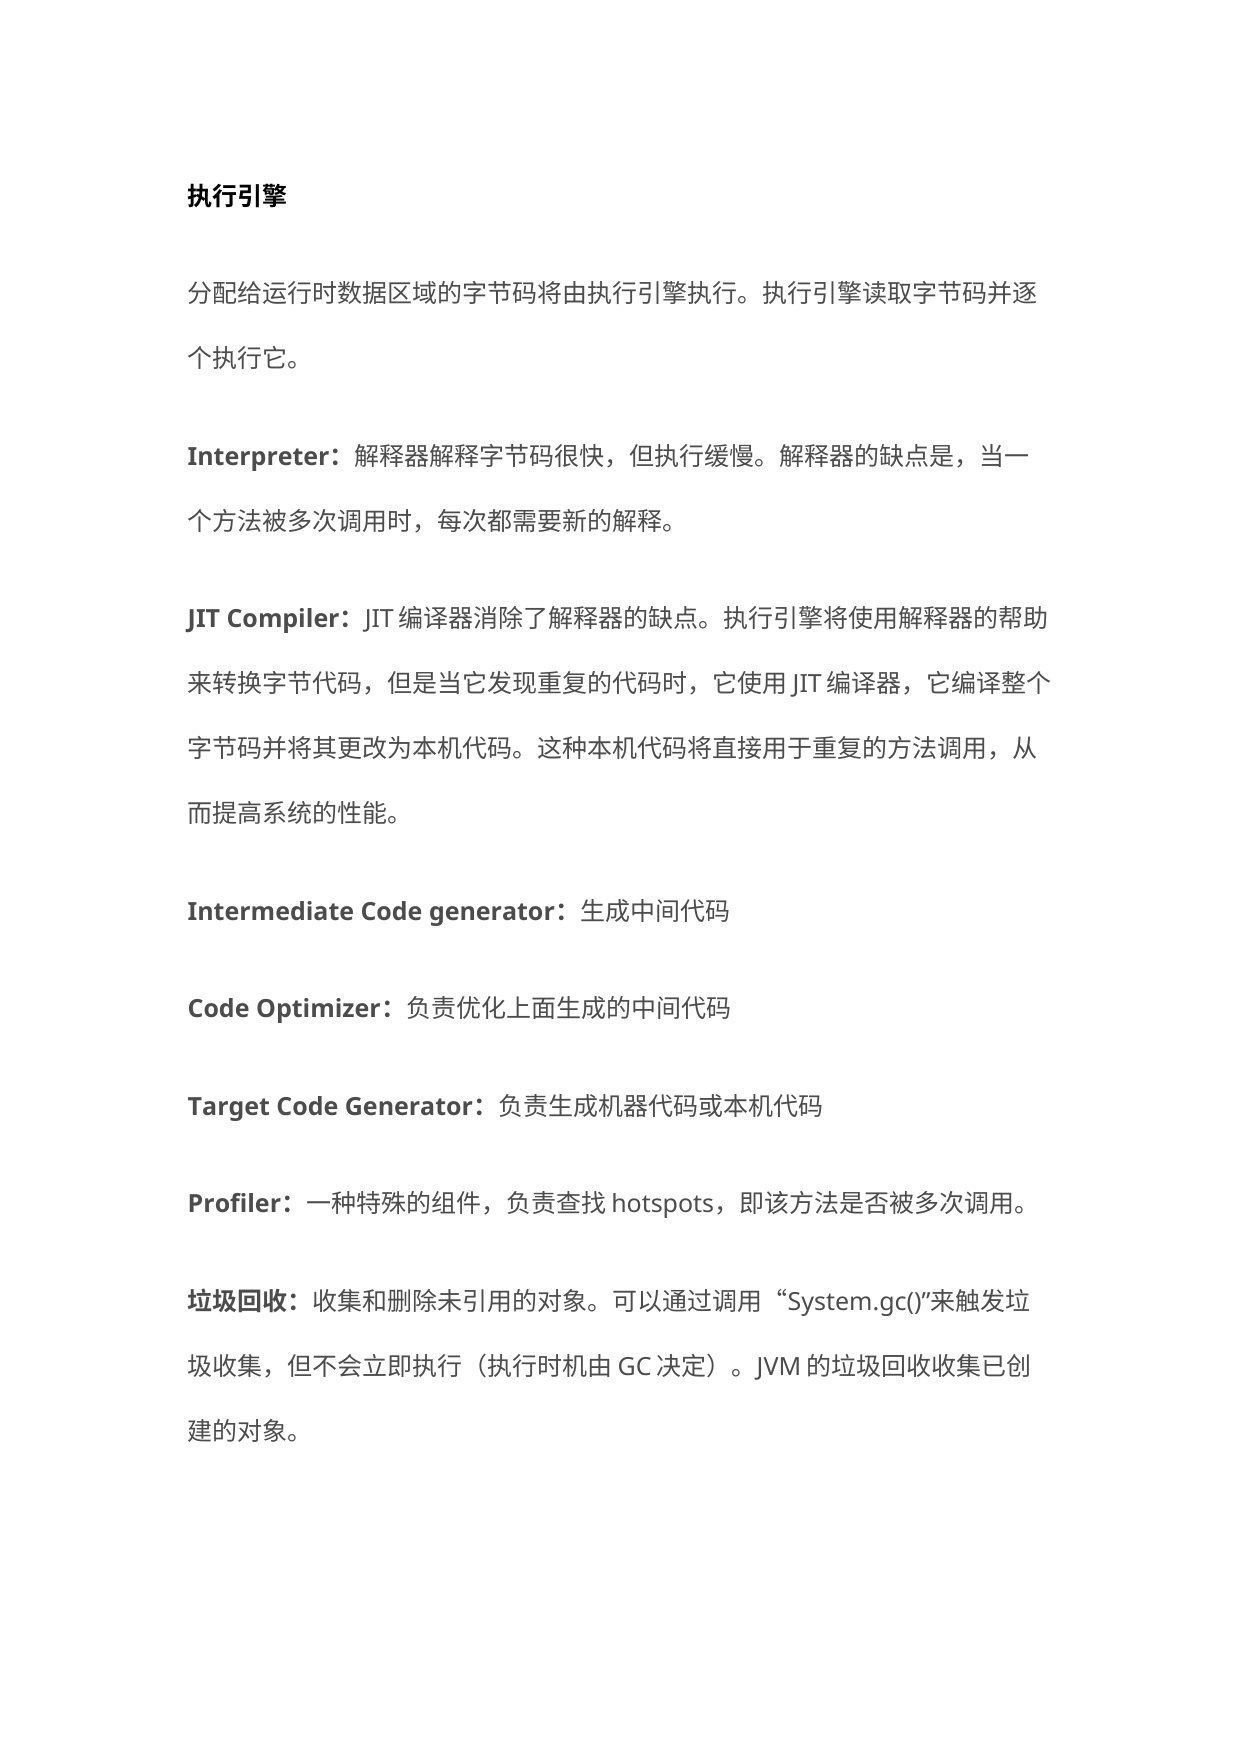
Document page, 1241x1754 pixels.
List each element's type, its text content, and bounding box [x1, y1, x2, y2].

text Profiler：一种特殊的组件，负责查找hotspots，即该方法是否被多次调用。 [187, 1169, 1053, 1234]
text JIT Compiler：JIT编译器消除了解释器的缺点。执行引擎将使用解释器的帮助来转换字节代码，但是当它发现重复的代码时，它使用JIT编译器，它编译整个字节码并将其更改为本机代码。这种本机代码将直接用于重复的方法调用，从而提高系统的性能。 [187, 584, 1053, 844]
text Intermediate Code generator：生成中间代码 [187, 877, 1053, 942]
text Target Code Generator：负责生成机器代码或本机代码 [187, 1072, 1053, 1137]
text Code Optimizer：负责优化上面生成的中间代码 [187, 974, 1053, 1039]
text 分配给运行时数据区域的字节码将由执行引擎执行。执行引擎读取字节码并逐个执行它。 [187, 259, 1053, 389]
text 执行引擎 [187, 162, 1053, 227]
text 垃圾回收：收集和删除未引用的对象。可以通过调用“System.gc()”来触发垃圾收集，但不会立即执行（执行时机由GC决定）。JVM的垃圾回收收集已创建的对象。 [187, 1267, 1053, 1462]
text Interpreter：解释器解释字节码很快，但执行缓慢。解释器的缺点是，当一个方法被多次调用时，每次都需要新的解释。 [187, 422, 1053, 552]
